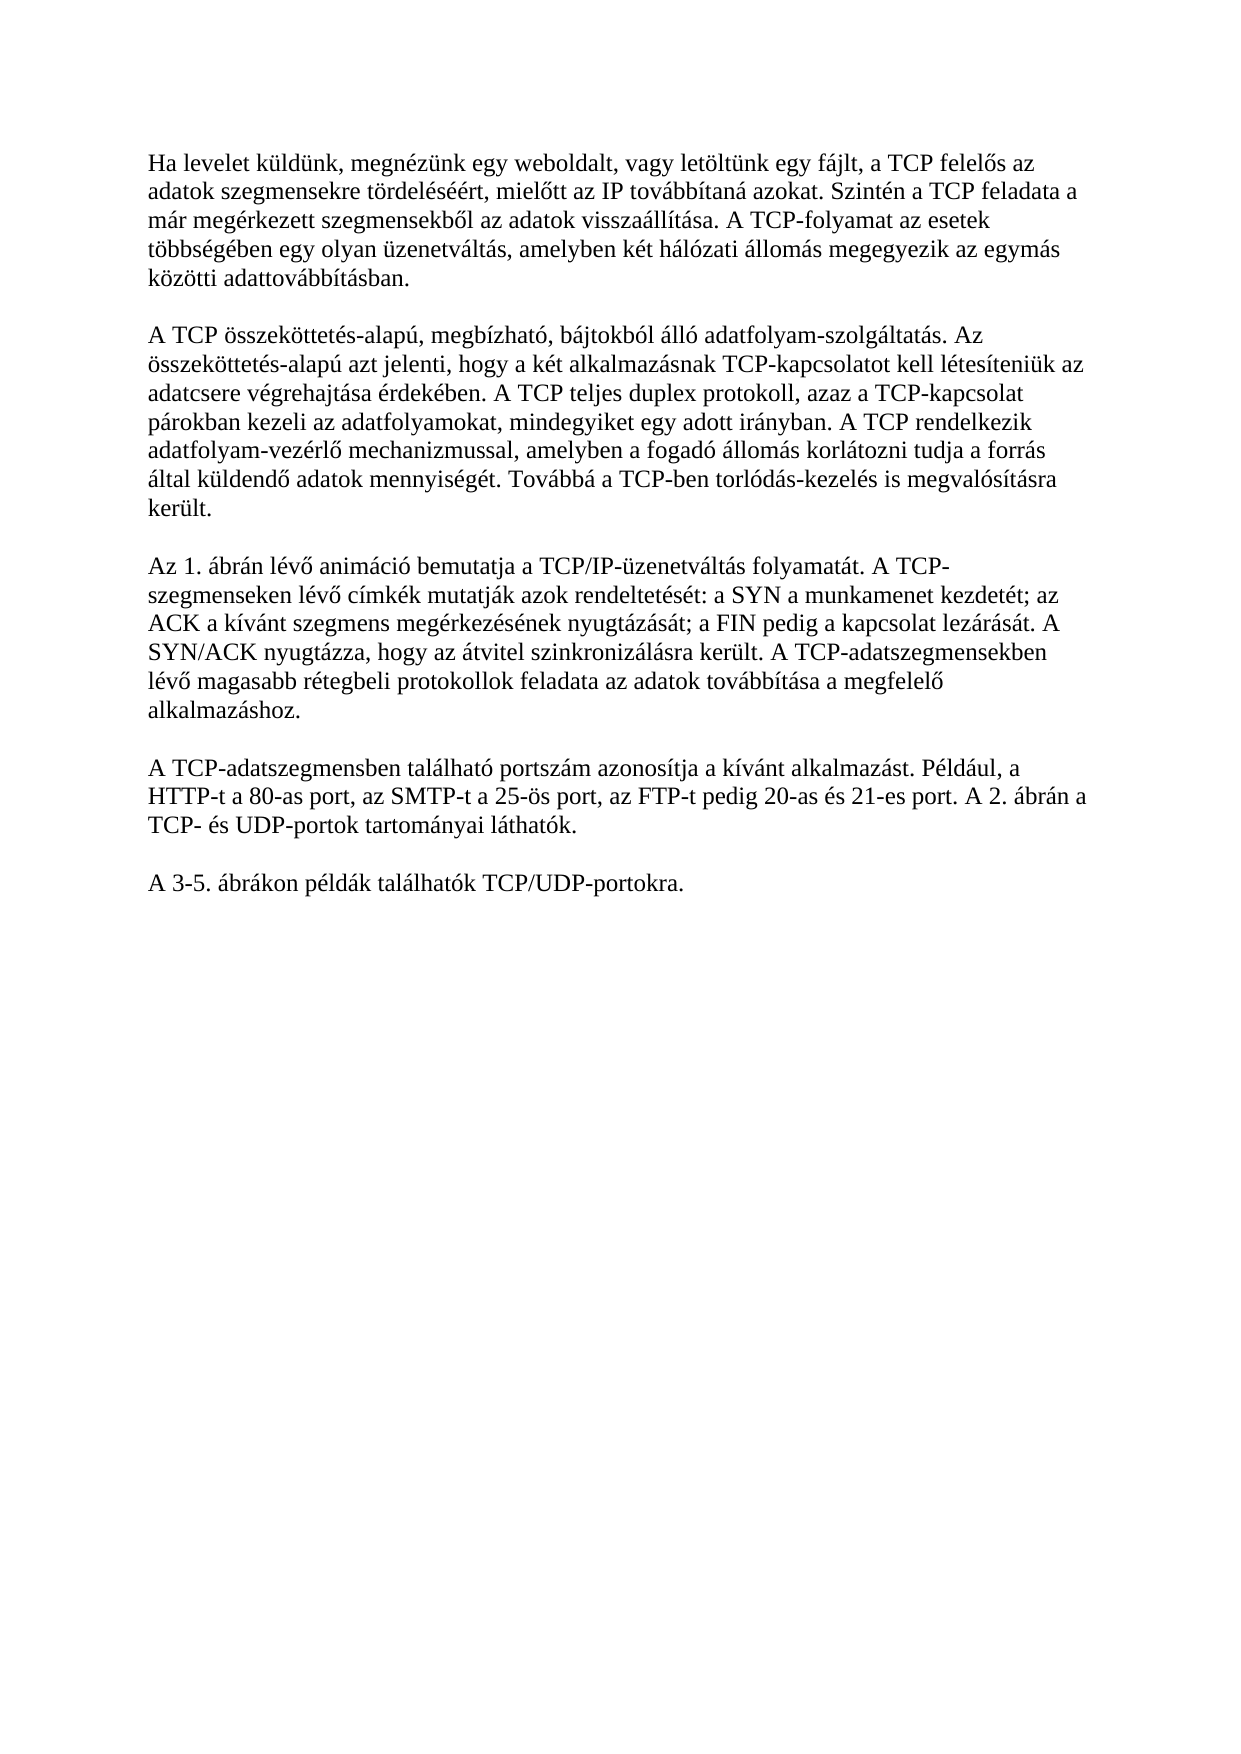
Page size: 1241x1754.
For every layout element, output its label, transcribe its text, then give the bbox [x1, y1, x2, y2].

text A 3-5. ábrákon példák találhatók TCP/UDP-portokra. [148, 868, 1093, 897]
text A TCP összeköttetés-alapú, megbízható, bájtokból álló adatfolyam-szolgáltatás. Az összeköttetés-alapú azt jelenti, hogy a két alkalmazásnak TCP-kapcsolatot kell létesíteniük az adatcsere végrehajtása érdekében. A TCP teljes duplex protokoll, azaz a TCP-kapcsolat párokban kezeli az adatfolyamokat, mindegyiket egy adott irányban. A TCP rendelkezik adatfolyam-vezérlő mechanizmussal, amelyben a fogadó állomás korlátozni tudja a forrás által küldendő adatok mennyiségét. Továbbá a TCP-ben torlódás-kezelés is megvalósításra került. [148, 321, 1093, 522]
text A TCP-adatszegmensben található portszám azonosítja a kívánt alkalmazást. Például, a HTTP-t a 80-as port, az SMTP-t a 25-ös port, az FTP-t pedig 20-as és 21-es port. A 2. ábrán a TCP- és UDP-portok tartományai láthatók. [148, 753, 1093, 839]
text Ha levelet küldünk, megnézünk egy weboldalt, vagy letöltünk egy fájlt, a TCP felelős az adatok szegmensekre tördeléséért, mielőtt az IP továbbítaná azokat. Szintén a TCP feladata a már megérkezett szegmensekből az adatok visszaállítása. A TCP-folyamat az esetek többségében egy olyan üzenetváltás, amelyben két hálózati állomás megegyezik az egymás közötti adattovábbításban. [148, 148, 1093, 291]
text Az 1. ábrán lévő animáció bemutatja a TCP/IP-üzenetváltás folyamatát. A TCP-szegmenseken lévő címkék mutatják azok rendeltetését: a SYN a munkamenet kezdetét; az ACK a kívánt szegmens megérkezésének nyugtázását; a FIN pedig a kapcsolat lezárását. A SYN/ACK nyugtázza, hogy az átvitel szinkronizálásra került. A TCP-adatszegmensekben lévő magasabb rétegbeli protokollok feladata az adatok továbbítása a megfelelő alkalmazáshoz. [148, 551, 1093, 723]
